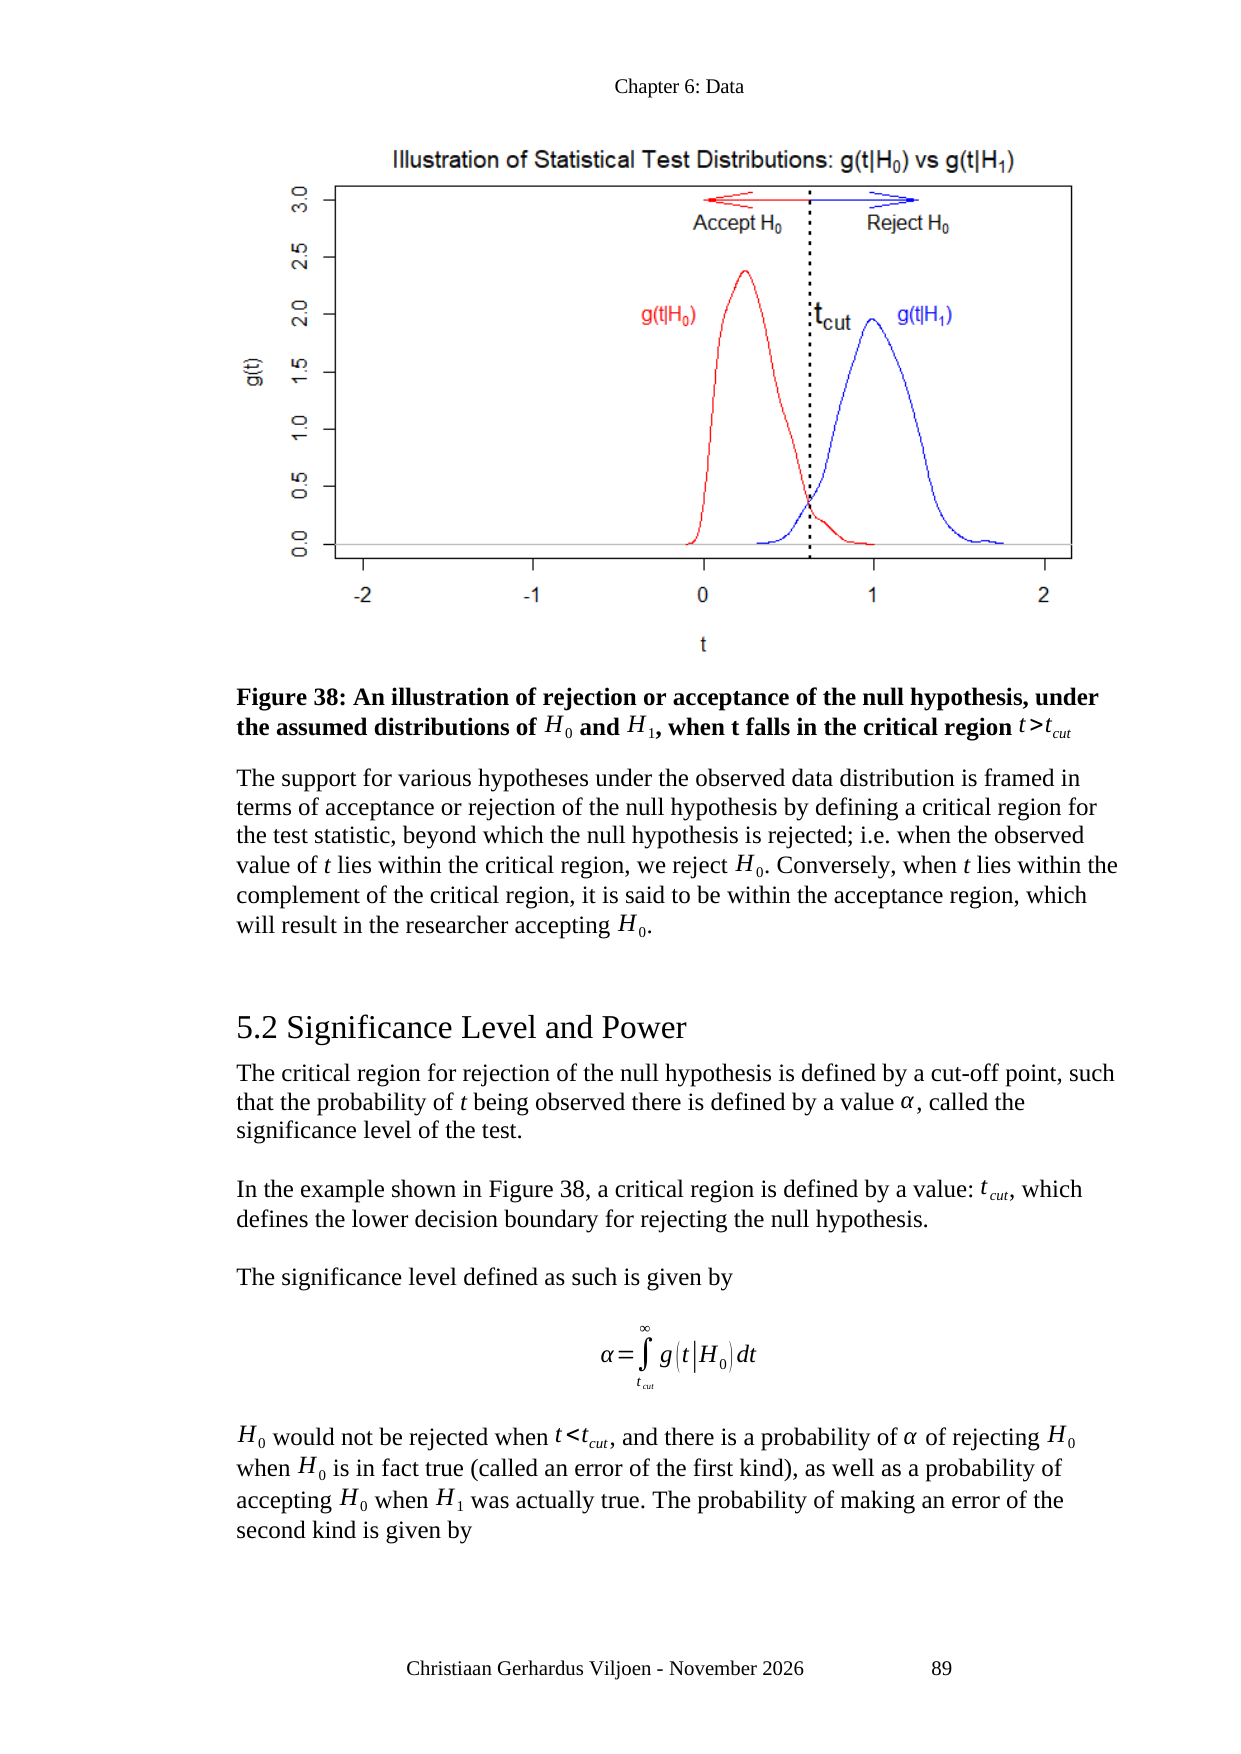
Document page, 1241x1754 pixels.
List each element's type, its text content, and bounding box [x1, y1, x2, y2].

text Figure 38: An illustration of rejection or acceptance of the null hypothesis, under the assumed distributions of and , when t falls in the critical region [236, 682, 1122, 742]
text The significance level defined as such is given by [236, 1262, 1122, 1290]
subtitle Significance Level and Power [236, 1007, 1122, 1045]
text The critical region for rejection of the null hypothesis is defined by a cut-off point, such that the probability of t being observed there is defined by a value , called the significance level of the test. [236, 1058, 1122, 1144]
text would not be rejected when , and there is a probability of of rejecting when is in fact true (called an error of the first kind), as well as a probability of accepting when was actually true. The probability of making an error of the second kind is given by [236, 1421, 1122, 1544]
picture [236, 135, 1123, 682]
text In the example shown in Figure 38, a critical region is defined by a value: , which defines the lower decision boundary for rejecting the null hypothesis. [236, 1173, 1122, 1233]
text The support for various hypotheses under the observed data distribution is framed in terms of acceptance or rejection of the null hypothesis by defining a critical region for the test statistic, beyond which the null hypothesis is rejected; i.e. when the observed value of t lies within the critical region, we reject . Conversely, when t lies within the complement of the critical region, it is said to be within the acceptance region, which will result in the researcher accepting . [236, 763, 1122, 941]
